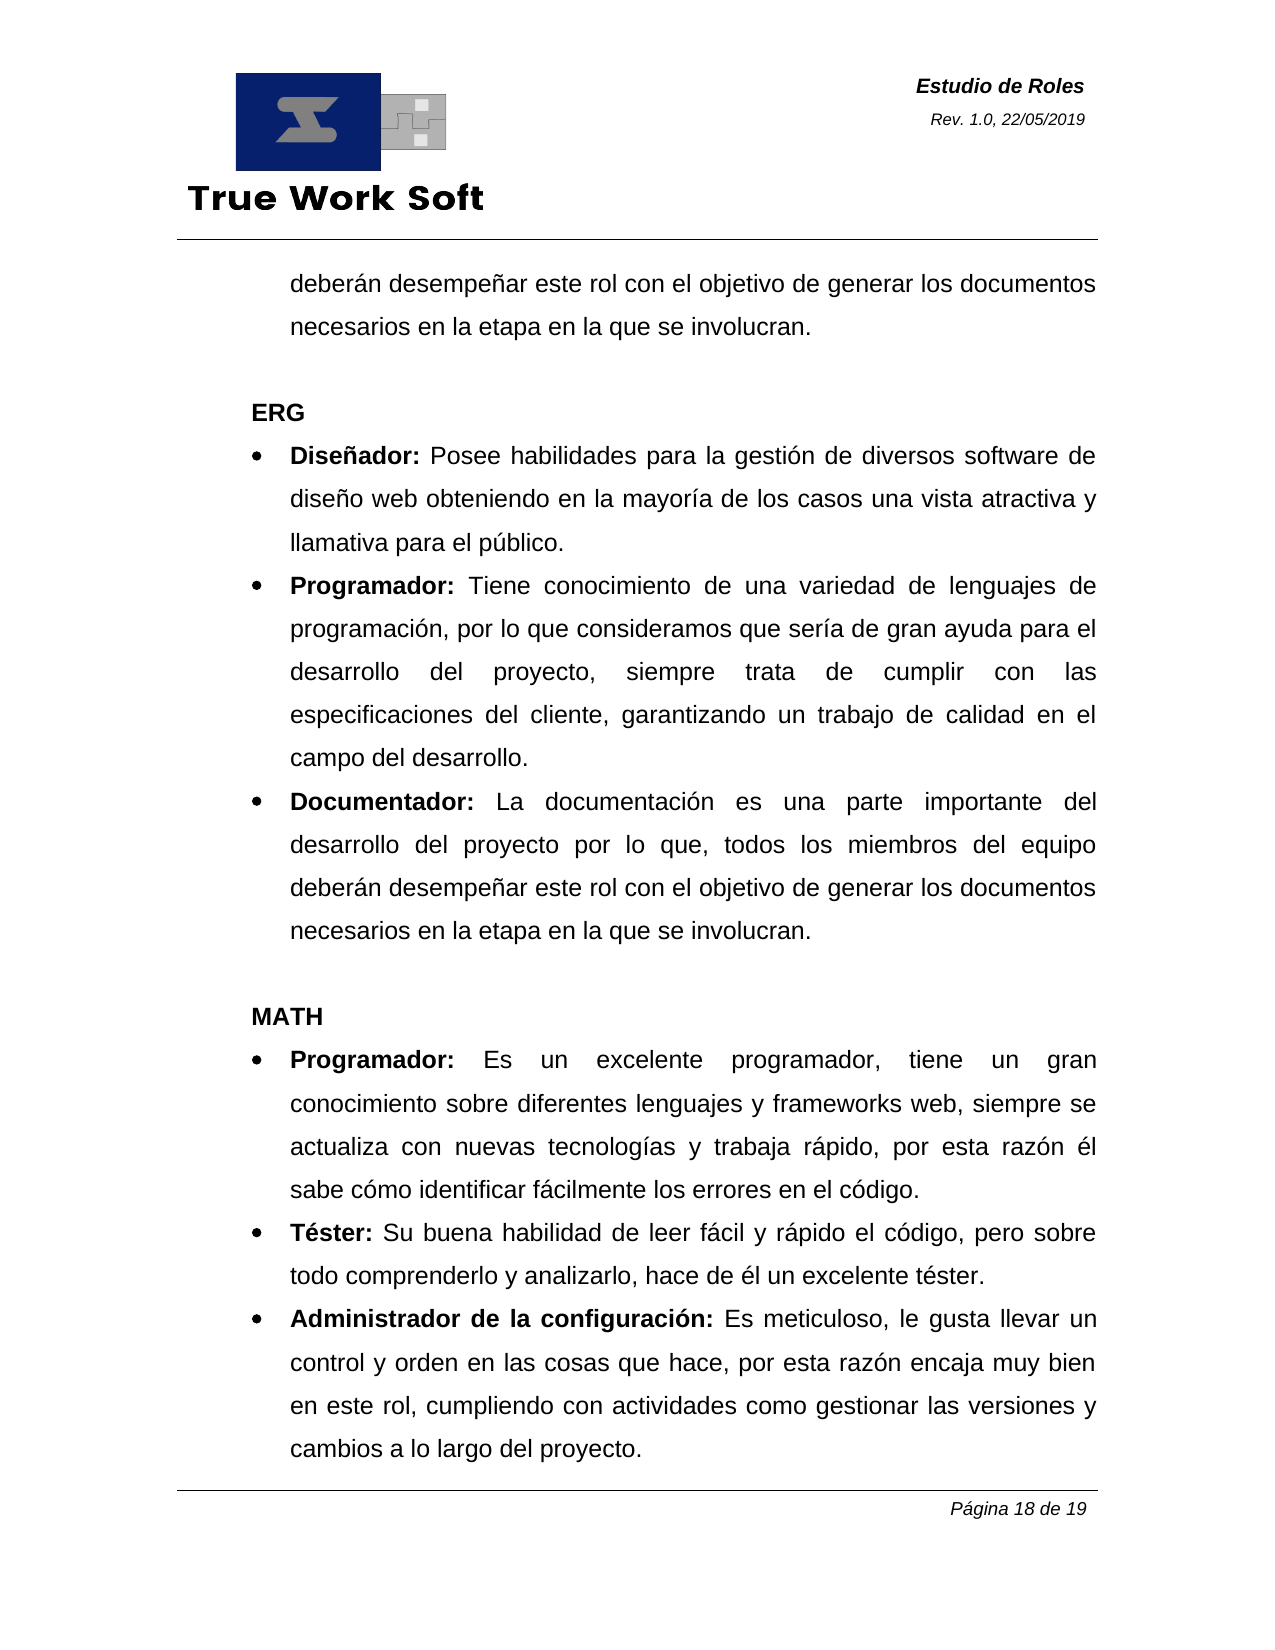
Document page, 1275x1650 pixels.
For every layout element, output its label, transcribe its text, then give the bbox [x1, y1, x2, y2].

list Téster: Su buena habilidad de leer fácil y rápido el código, pero sobre todo comprenderlo y analizarlo, hace de él un excelente téster. [252, 1218, 1098, 1290]
list Programador: Es un excelente programador, tiene un gran conocimiento sobre diferentes lenguajes y frameworks web, siempre se actualiza con nuevas tecnologías y trabaja rápido, por esta razón él sabe cómo identificar fácilmente los errores en el código. [252, 1045, 1098, 1203]
text MATH [177, 1002, 1098, 1031]
list Programador: Tiene conocimiento de una variedad de lenguajes de programación, por lo que consideramos que sería de gran ayuda para el desarrollo del proyecto, siempre trata de cumplir con las especificaciones del cliente, garantizando un trabajo de calidad en el campo del desarrollo. [252, 571, 1098, 772]
list Administrador de la configuración: Es meticuloso, le gusta llevar un control y orden en las cosas que hace, por esta razón encaja muy bien en este rol, cumpliendo con actividades como gestionar las versiones y cambios a lo largo del proyecto. [252, 1304, 1098, 1462]
list Diseñador: Posee habilidades para la gestión de diversos software de diseño web obteniendo en la mayoría de los casos una vista atractiva y llamativa para el público. [252, 441, 1098, 556]
text ERG [177, 398, 1098, 427]
picture [188, 73, 483, 210]
